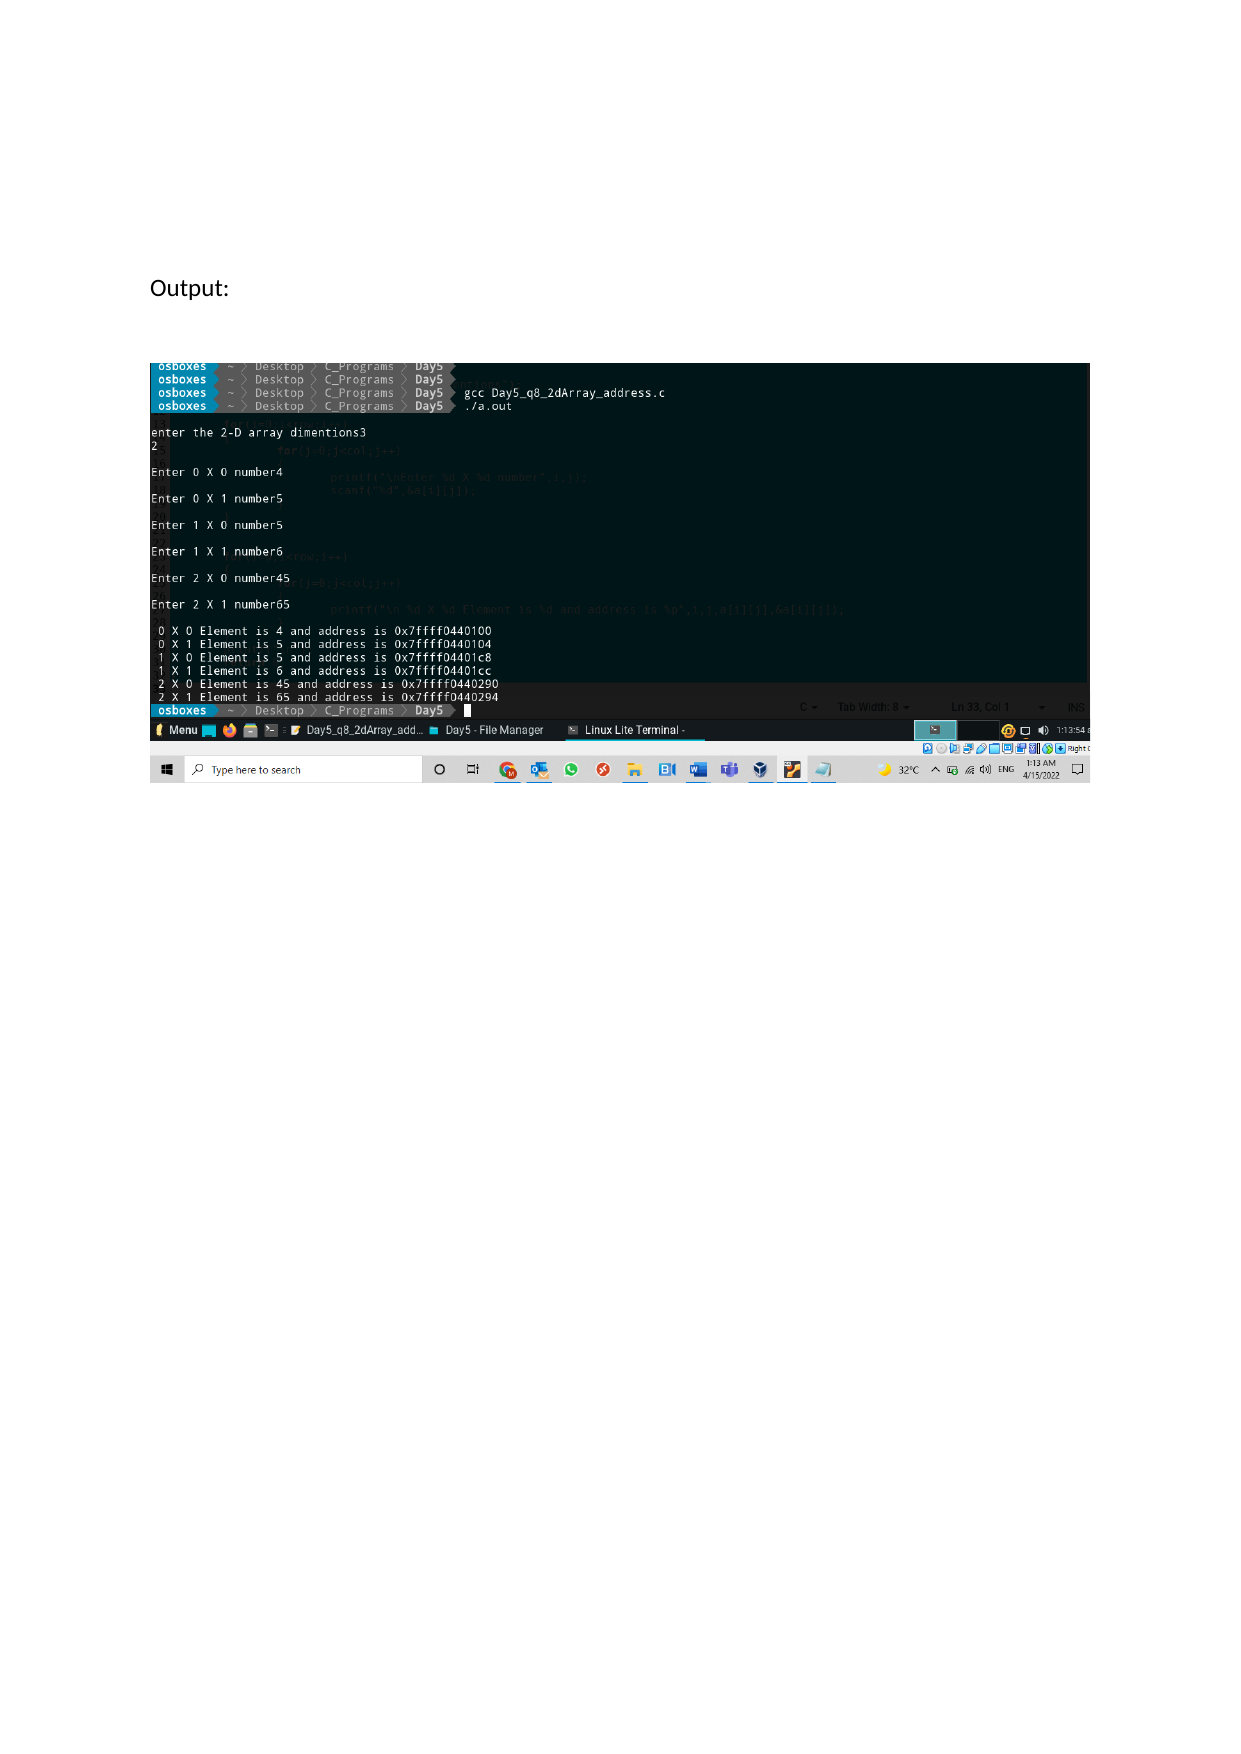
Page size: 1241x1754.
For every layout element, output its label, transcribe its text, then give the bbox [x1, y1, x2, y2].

text Output: [150, 272, 1090, 303]
picture [150, 363, 1091, 783]
